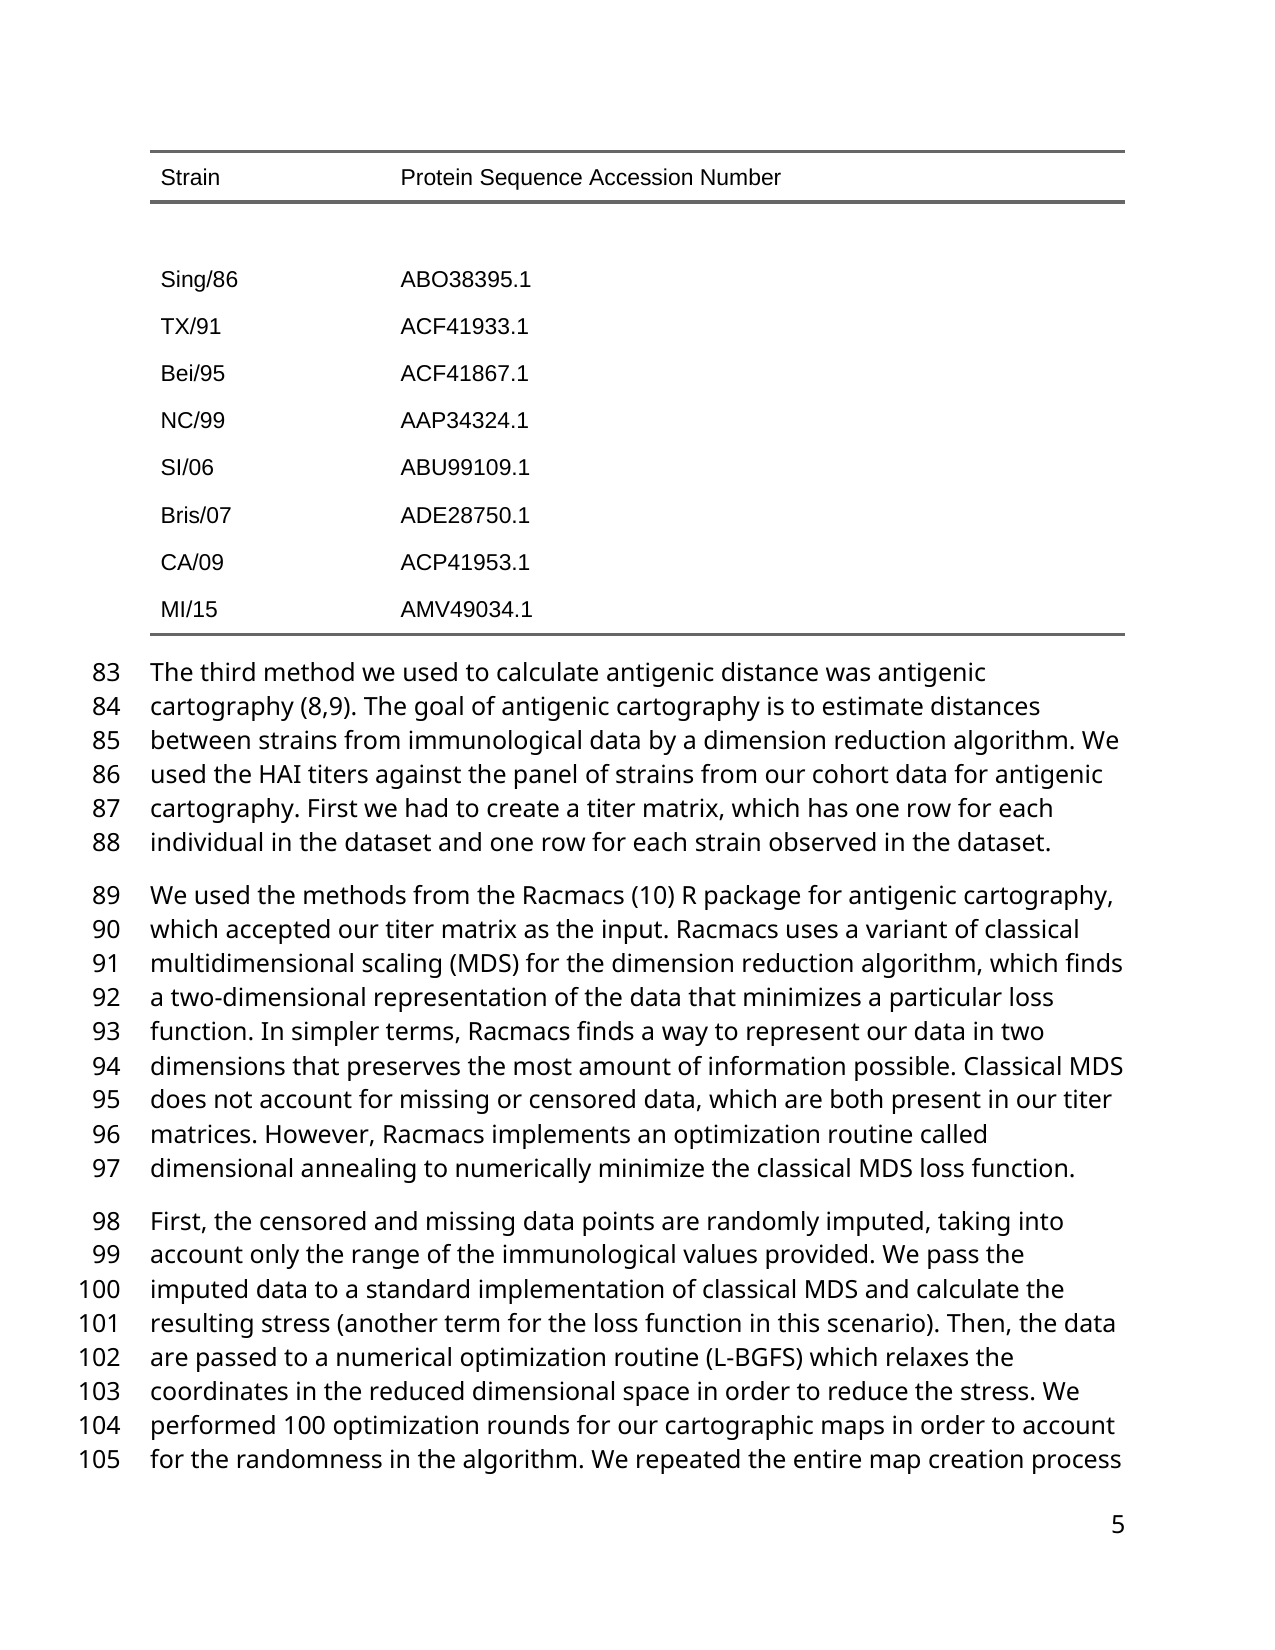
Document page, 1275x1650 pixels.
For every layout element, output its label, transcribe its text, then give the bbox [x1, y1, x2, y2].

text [150, 1203, 1125, 1476]
text The third method we used to calculate antigenic distance was antigenic cartography (8,9). The goal of antigenic cartography is to estimate distances between strains from immunological data by a dimension reduction algorithm. We used the HAI titers against the panel of strains from our cohort data for antigenic cartography. First we had to create a titer matrix, which has one row for each individual in the dataset and one row for each strain observed in the dataset. [150, 655, 1125, 859]
text We used the methods from the Racmacs (10) R package for antigenic cartography, which accepted our titer matrix as the input. Racmacs uses a variant of classical multidimensional scaling (MDS) for the dimension reduction algorithm, which finds a two-dimensional representation of the data that minimizes a particular loss function. In simpler terms, Racmacs finds a way to represent our data in two dimensions that preserves the most amount of information possible. Classical MDS does not account for missing or censored data, which are both present in our titer matrices. However, Racmacs implements an optimization routine called dimensional annealing to numerically minimize the classical MDS loss function. [150, 878, 1125, 1184]
